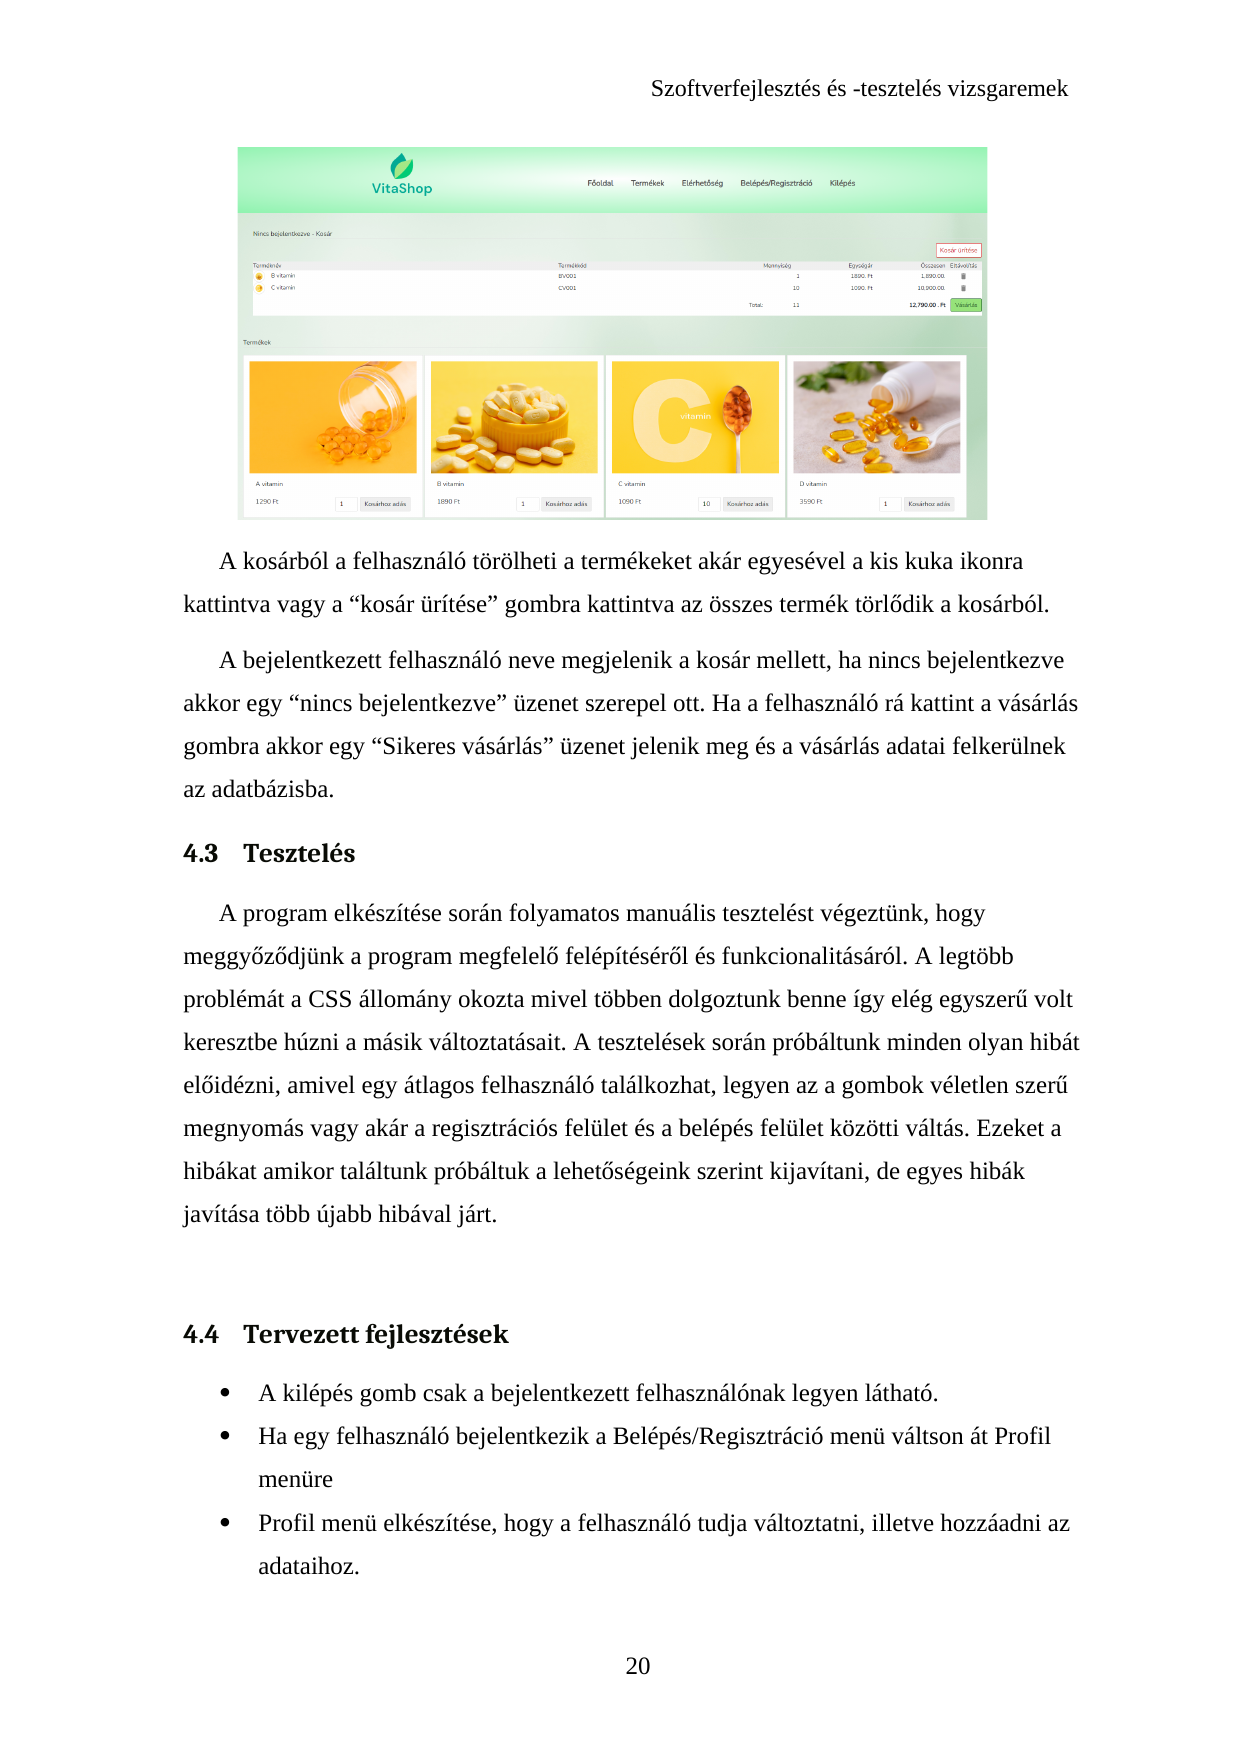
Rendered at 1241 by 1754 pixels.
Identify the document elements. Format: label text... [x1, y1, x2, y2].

list A kilépés gomb csak a bejelentkezett felhasználónak legyen látható. [221, 1378, 1092, 1407]
subtitle Tesztelés [183, 838, 1092, 870]
list Profil menü elkészítése, hogy a felhasználó tudja változtatni, illetve hozzáadni az adataihoz. [221, 1508, 1092, 1579]
text A program elkészítése során folyamatos manuális tesztelést végeztünk, hogy meggyőződjünk a program megfelelő felépítéséről és funkcionalitásáról. A legtöbb problémát a CSS állomány okozta mivel többen dolgoztunk benne így elég egyszerű volt keresztbe húzni a másik változtatásait. A tesztelések során próbáltunk minden olyan hibát előidézni, amivel egy átlagos felhasználó találkozhat, legyen az a gombok véletlen szerű megnyomás vagy akár a regisztrációs felület és a belépés felület közötti váltás. Ezeket a hibákat amikor találtunk próbáltuk a lehetőségeink szerint kijavítani, de egyes hibák javítása több újabb hibával járt. [183, 898, 1092, 1228]
text A kosárból a felhasználó törölheti a termékeket akár egyesével a kis kuka ikonra kattintva vagy a “kosár ürítése” gombra kattintva az összes termék törlődik a kosárból. [183, 546, 1092, 618]
list Ha egy felhasználó bejelentkezik a Belépés/Regisztráció menü váltson át Profil menüre [221, 1421, 1092, 1493]
text A bejelentkezett felhasználó neve megjelenik a kosár mellett, ha nincs bejelentkezve akkor egy “nincs bejelentkezve” üzenet szerepel ott. Ha a felhasználó rá kattint a vásárlás gombra akkor egy “Sikeres vásárlás” üzenet jelenik meg és a vásárlás adatai felkerülnek az adatbázisba. [183, 645, 1092, 803]
subtitle Tervezett fejlesztések [183, 1319, 1092, 1350]
